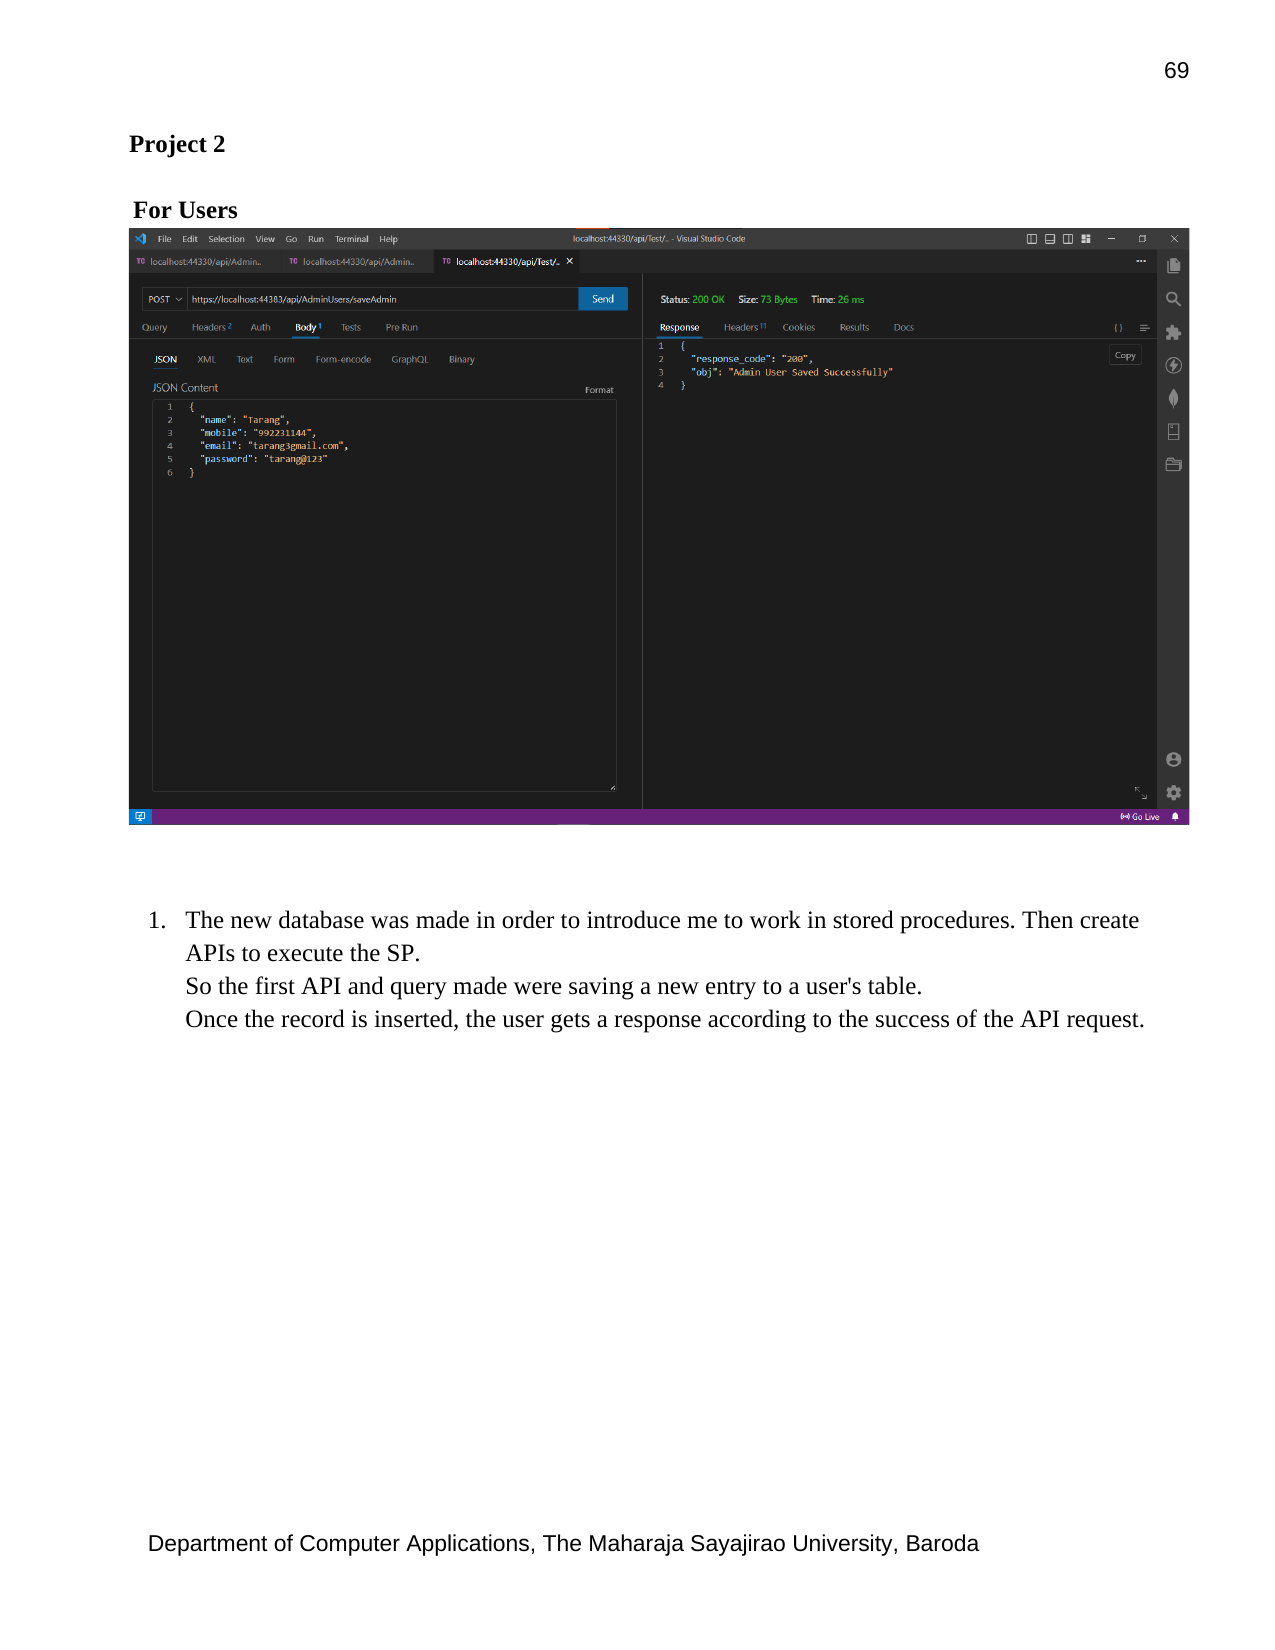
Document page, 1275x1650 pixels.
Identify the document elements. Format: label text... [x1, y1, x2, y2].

text So the first API and query made were saving a new entry to a user's table. [185, 971, 1189, 1000]
text Project 2 [129, 129, 1189, 158]
picture [128, 228, 1190, 825]
text For Users [133, 195, 1189, 224]
list The new database was made in order to introduce me to work in stored procedures. Then create APIs to execute the SP. [148, 905, 1189, 967]
text Once the record is inserted, the user gets a response according to the success of the API request. [185, 1004, 1189, 1033]
